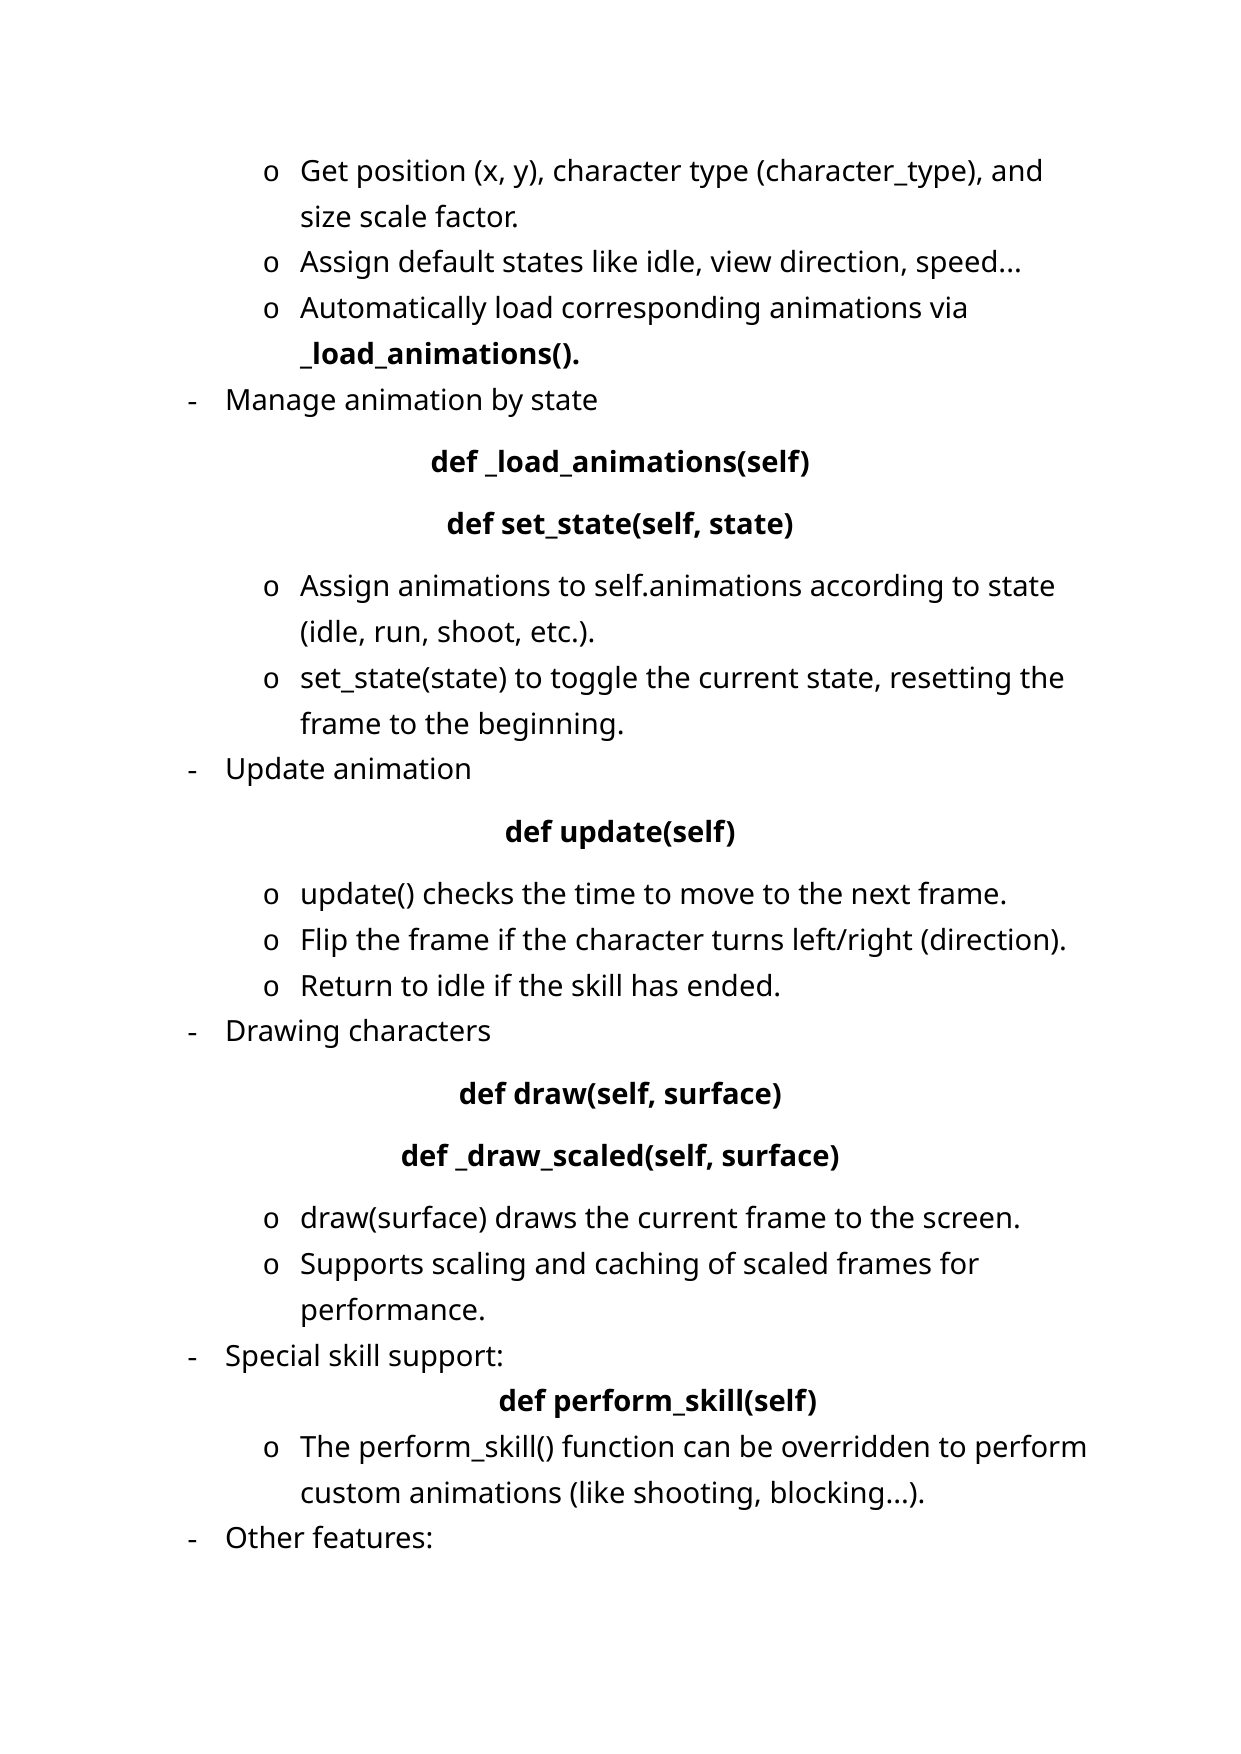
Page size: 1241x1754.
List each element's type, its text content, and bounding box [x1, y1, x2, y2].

list Update animation [187, 748, 1090, 788]
text def _draw_scaled(self, surface) [150, 1135, 1090, 1175]
list Flip the frame if the character turns left/right (direction). [262, 919, 1090, 959]
list Get position (x, y), character type (character_type), and size scale factor. [262, 150, 1090, 236]
list Special skill support: [187, 1335, 1090, 1374]
list def perform_skill(self) [225, 1380, 1090, 1420]
list Manage animation by state [187, 379, 1090, 418]
text def _load_animations(self) [150, 441, 1090, 481]
list Drawing characters [187, 1011, 1090, 1050]
list Assign default states like idle, view direction, speed... [262, 241, 1090, 281]
list Supports scaling and caching of scaled frames for performance. [262, 1243, 1090, 1329]
list The perform_skill() function can be overridden to perform custom animations (like shooting, blocking...). [262, 1426, 1090, 1512]
list Assign animations to self.animations according to state (idle, run, shoot, etc.). [262, 566, 1090, 651]
list Automatically load corresponding animations via _load_animations(). [262, 287, 1090, 373]
list update() checks the time to move to the next frame. [262, 873, 1090, 913]
list set_state(state) to toggle the current state, resetting the frame to the beginning. [262, 657, 1090, 743]
list draw(surface) draws the current frame to the screen. [262, 1197, 1090, 1237]
list Other features: [187, 1517, 1090, 1557]
text def set_state(self, state) [150, 503, 1090, 543]
list Return to idle if the skill has ended. [262, 965, 1090, 1005]
text def draw(self, surface) [150, 1073, 1090, 1113]
text def update(self) [150, 811, 1090, 851]
